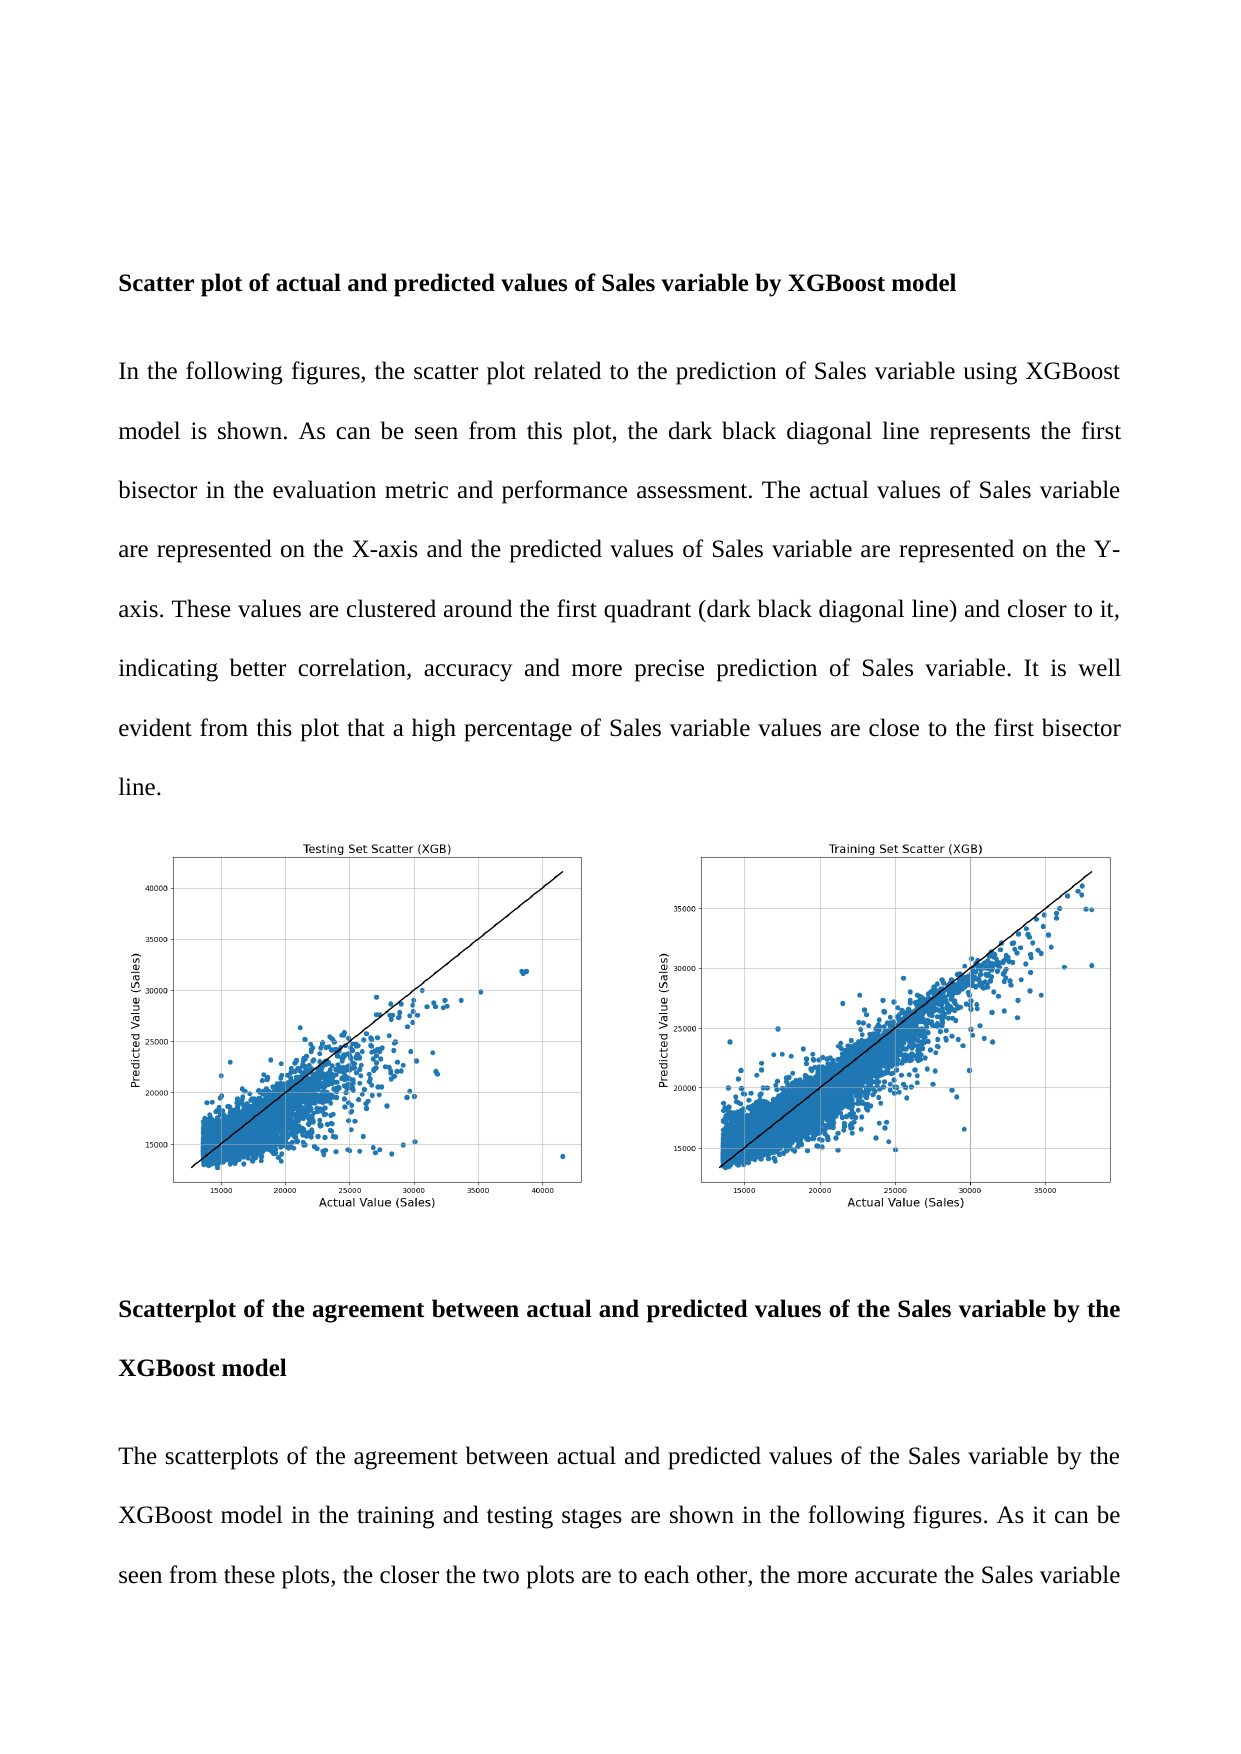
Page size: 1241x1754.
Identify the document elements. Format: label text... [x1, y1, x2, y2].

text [118, 1410, 1122, 1588]
table_header [620, 818, 1149, 1234]
table_header [91, 818, 620, 1234]
picture [126, 839, 586, 1213]
text Scatter plot of actual and predicted values of Sales variable by XGBoost model [118, 238, 1122, 297]
text Scatterplot of the agreement between actual and predicted values of the Sales variable by the XGBoost model [118, 1263, 1122, 1382]
picture [654, 839, 1115, 1213]
text In the following figures, the scatter plot related to the prediction of Sales variable using XGBoost model is shown. As can be seen from this plot, the dark black diagonal line represents the first bisector in the evaluation metric and performance assessment. The actual values of Sales variable are represented on the X-axis and the predicted values of Sales variable are represented on the Y-axis. These values are clustered around the first quadrant (dark black diagonal line) and closer to it, indicating better correlation, accuracy and more precise prediction of Sales variable. It is well evident from this plot that a high percentage of Sales variable values are close to the first bisector line. [118, 326, 1122, 801]
